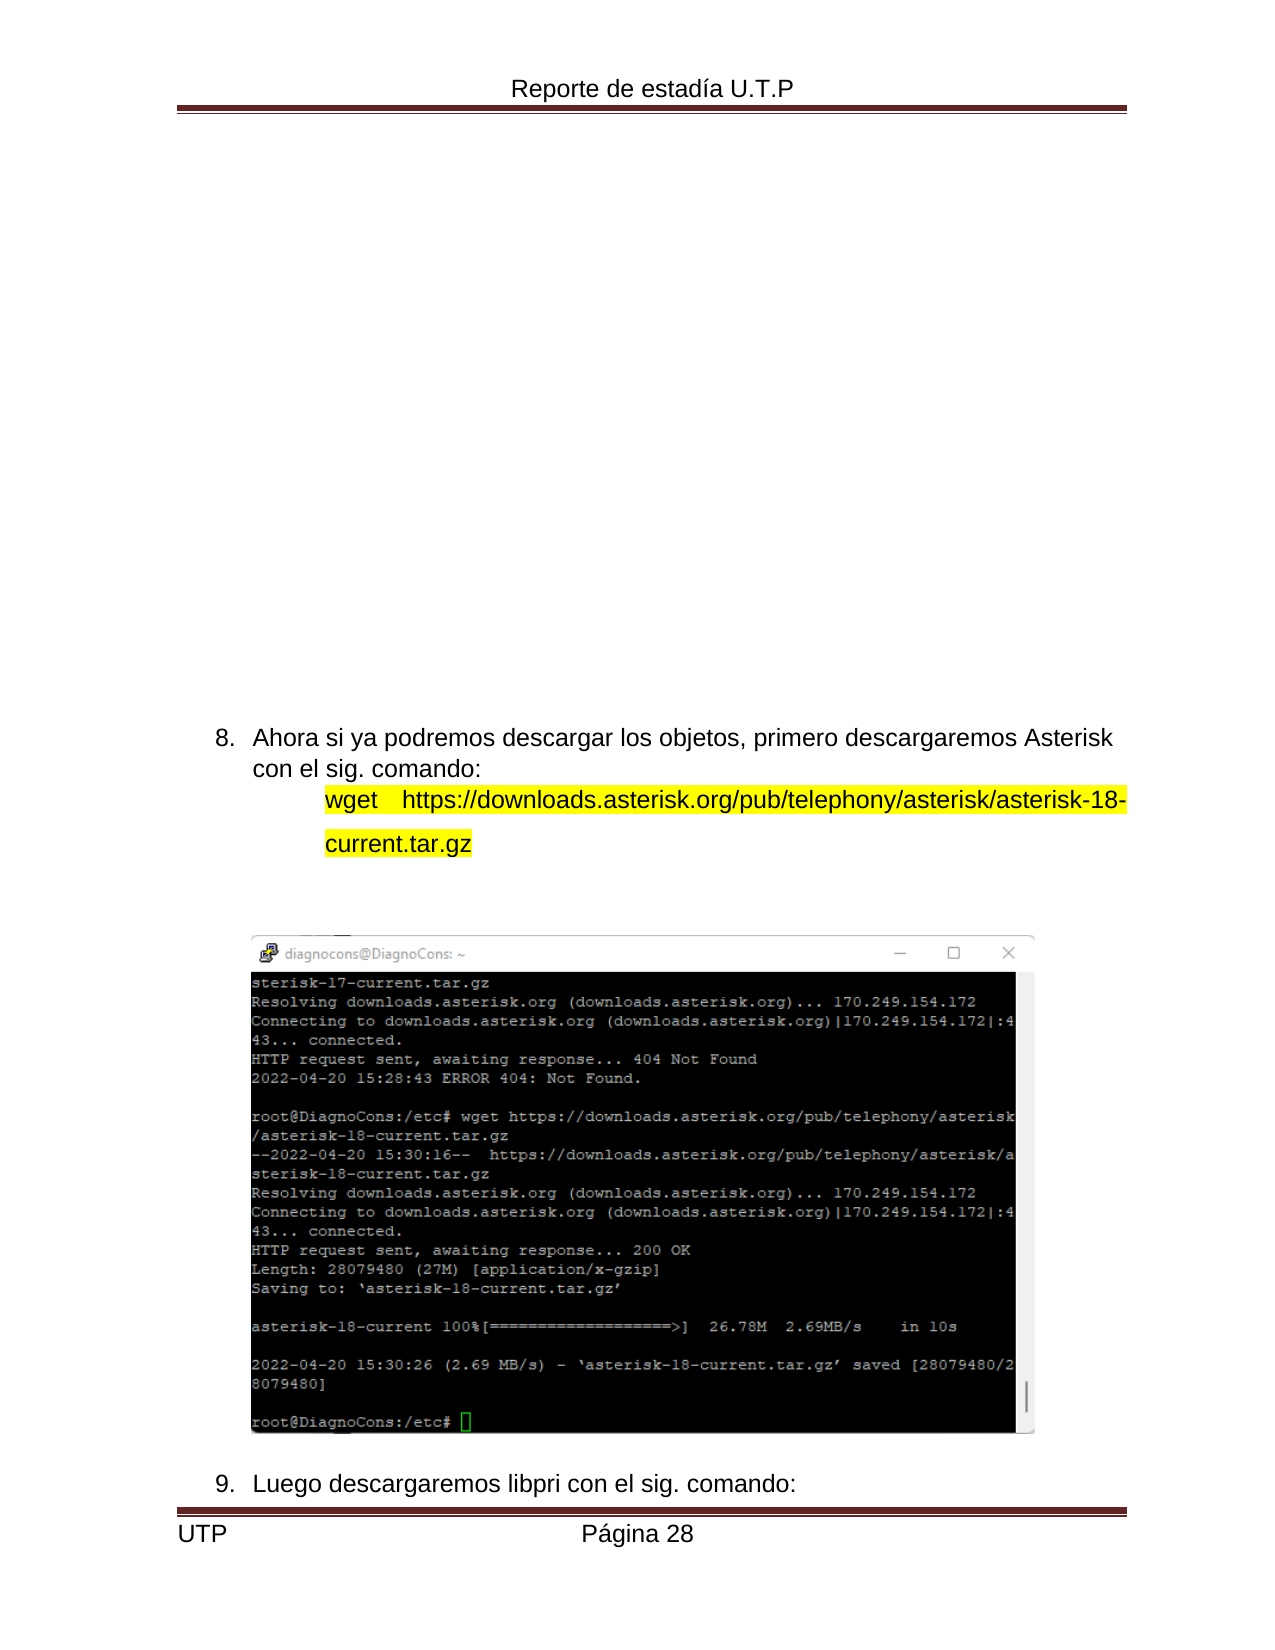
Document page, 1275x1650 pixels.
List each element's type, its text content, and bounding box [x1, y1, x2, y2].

picture [251, 935, 1035, 1434]
list wget https://downloads.asterisk.org/pub/telephony/asterisk/asterisk-18-current.tar.gz [325, 814, 1127, 857]
list Luego descargaremos libpri con el sig. comando: [215, 1469, 1127, 1497]
list Ahora si ya podremos descargar los objetos, primero descargaremos Asterisk con el sig. comando: [215, 723, 1127, 783]
